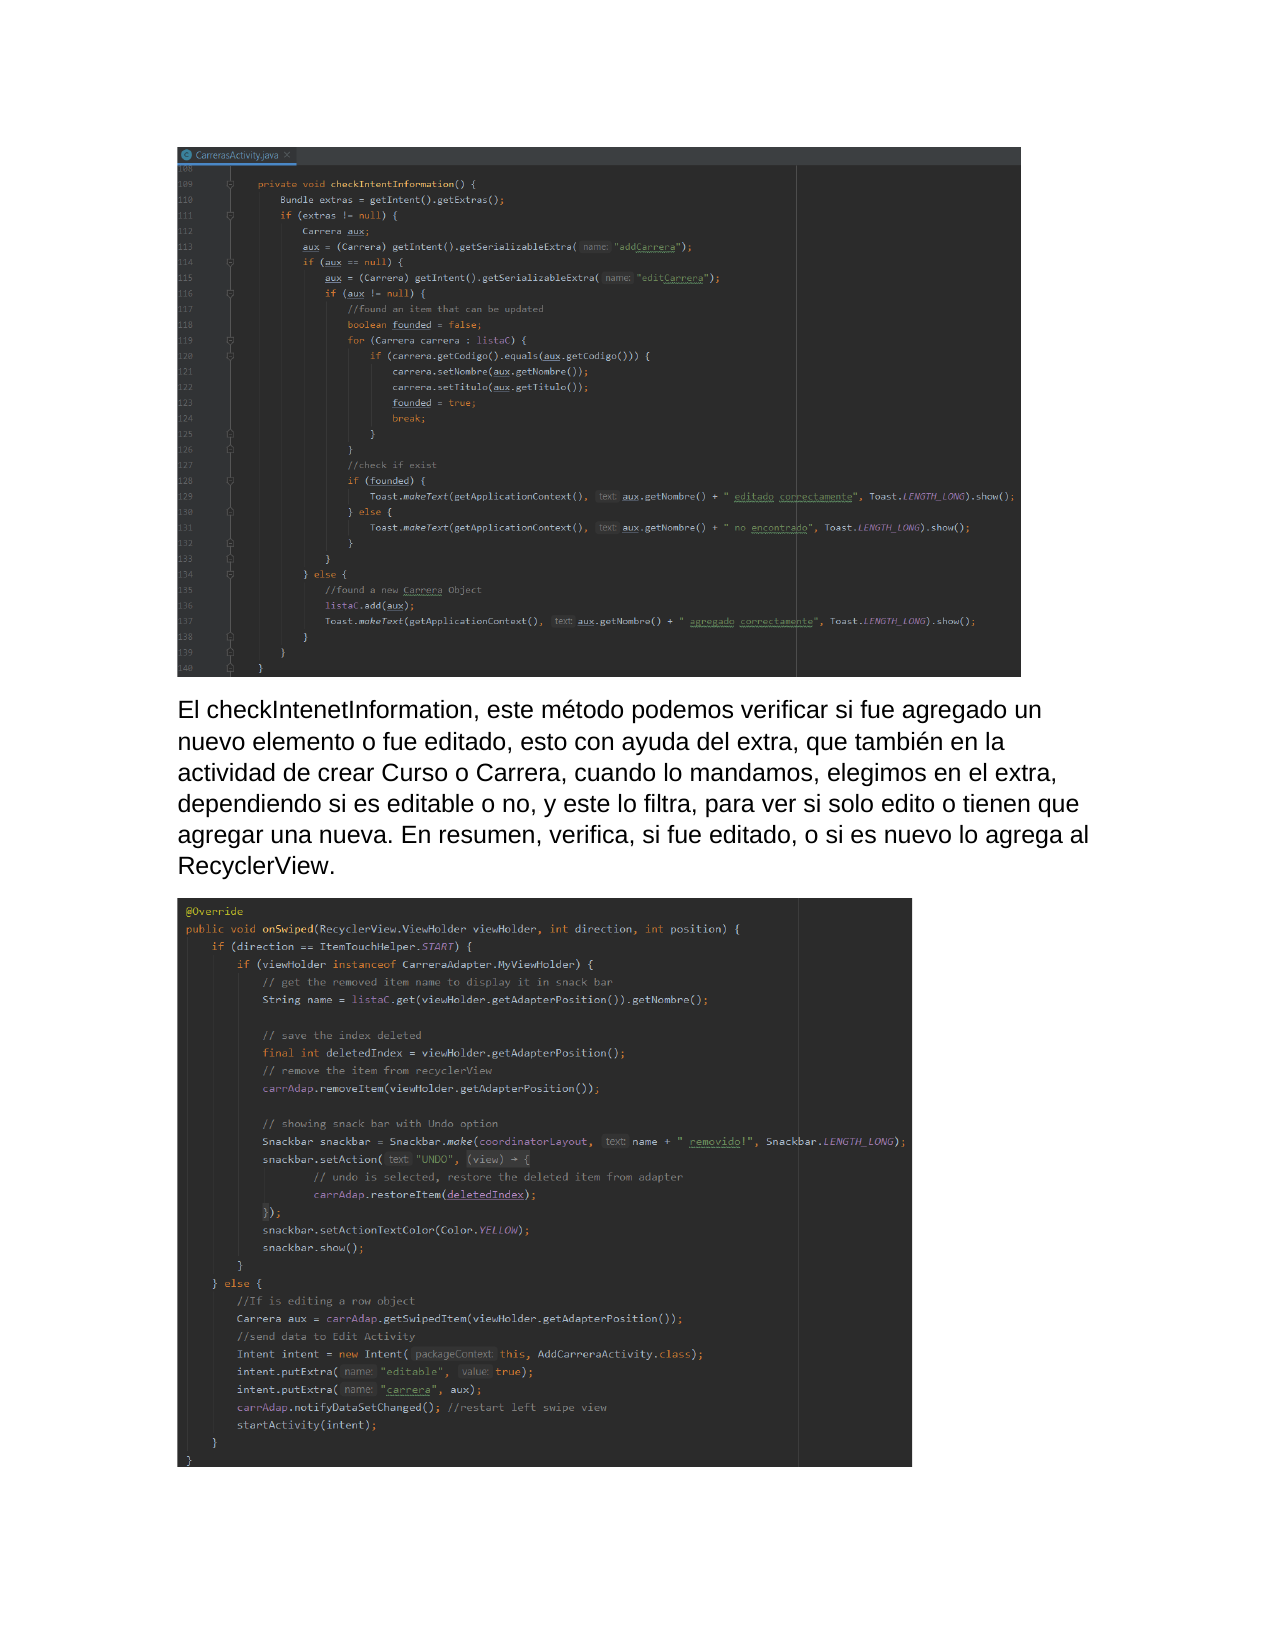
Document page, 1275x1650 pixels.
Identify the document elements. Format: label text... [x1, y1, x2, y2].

picture [177, 898, 913, 1467]
text El checkIntenetInformation, este método podemos verificar si fue agregado un nuevo elemento o fue editado, esto con ayuda del extra, que también en la actividad de crear Curso o Carrera, cuando lo mandamos, elegimos en el extra, dependiendo si es editable o no, y este lo filtra, para ver si solo edito o tienen que agregar una nueva. En resumen, verifica, si fue editado, o si es nuevo lo agrega al RecyclerView. [177, 696, 1098, 879]
picture [177, 147, 1021, 677]
